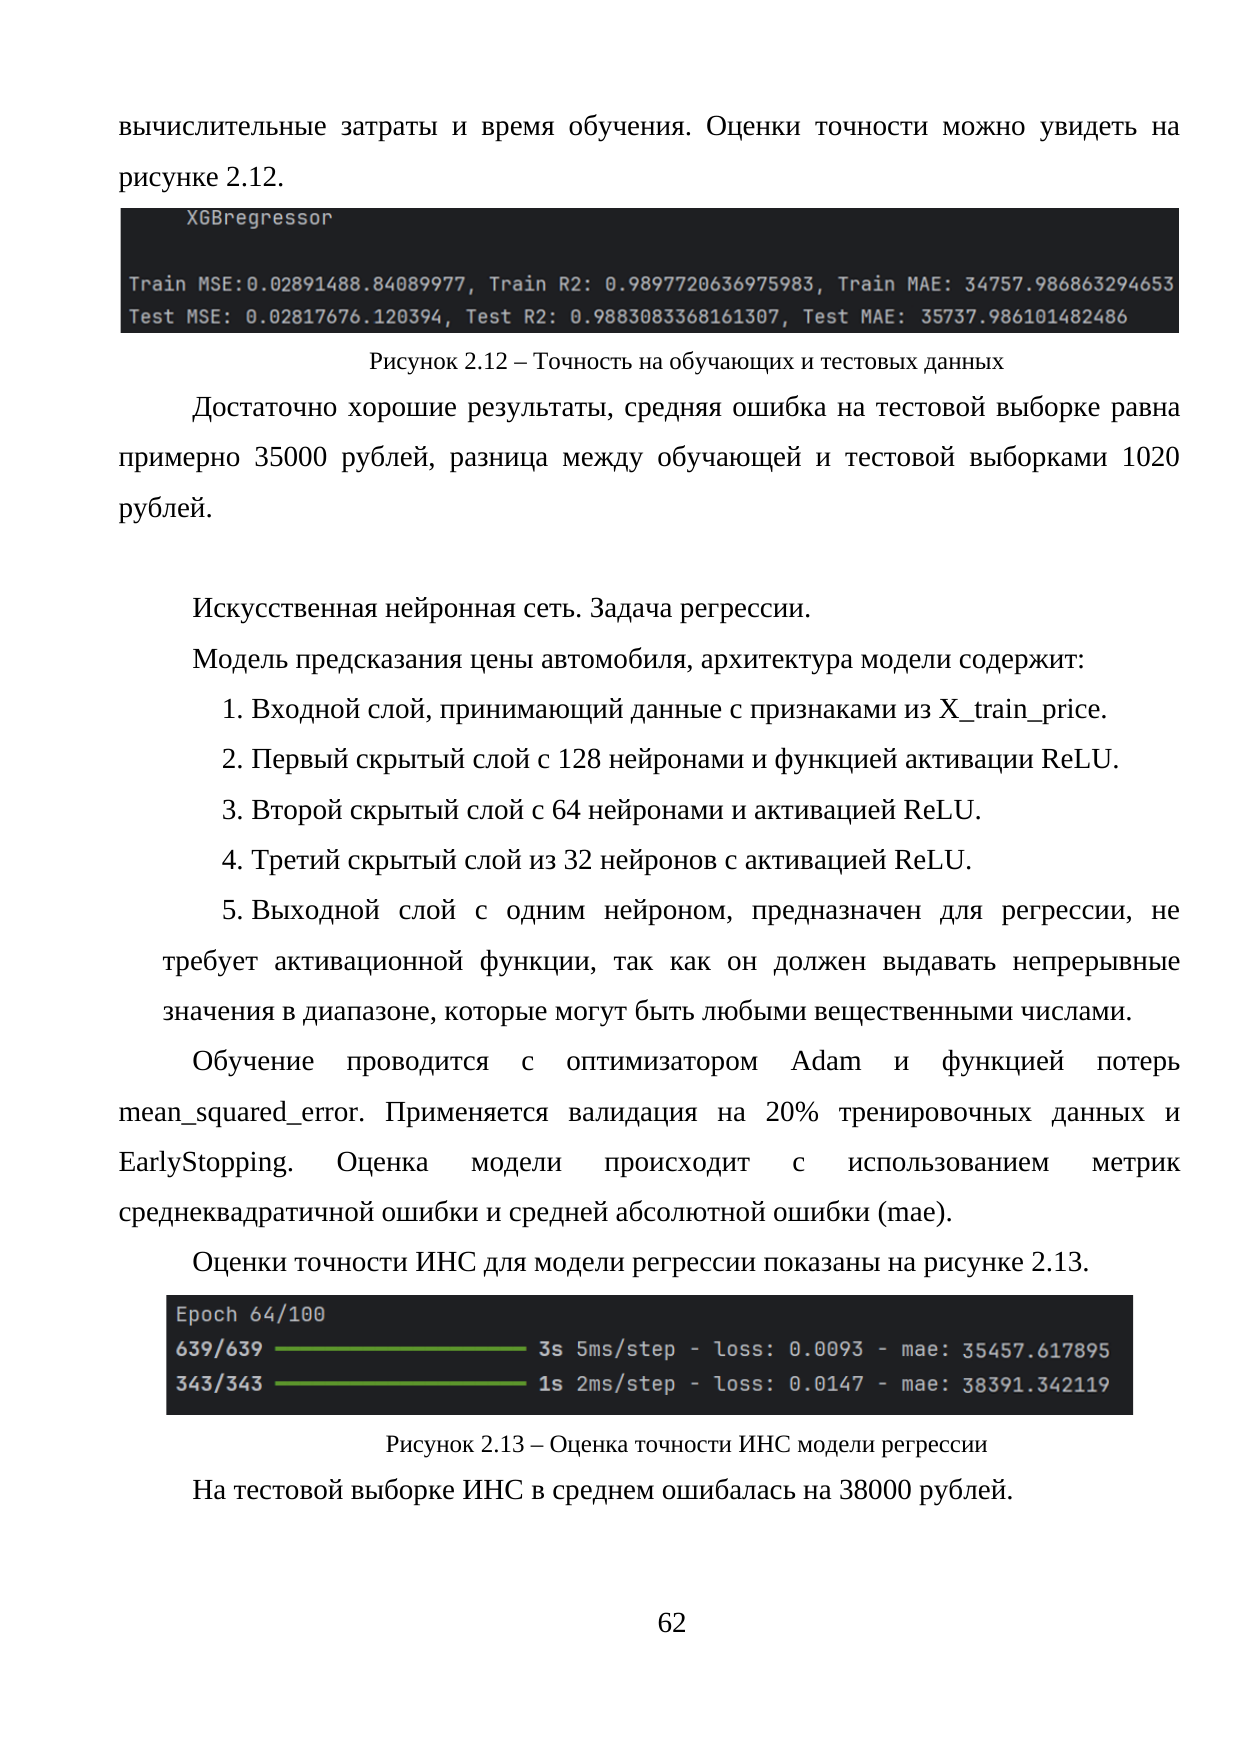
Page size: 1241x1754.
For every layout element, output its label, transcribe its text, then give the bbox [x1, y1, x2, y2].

text Искусственная нейронная сеть. Задача регрессии. [118, 591, 1181, 624]
list Третий скрытый слой из 32 нейронов с активацией ReLU. [162, 842, 1181, 876]
list Выходной слой с одним нейроном, предназначен для регрессии, не требует активационной функции, так как он должен выдавать непрерывные значения в диапазоне, которые могут быть любыми вещественными числами. [162, 892, 1181, 1027]
text Модель предсказания цены автомобиля, архитектура модели содержит: [118, 641, 1181, 674]
list Второй скрытый слой с 64 нейронами и активацией ReLU. [162, 792, 1181, 825]
text На тестовой выборке ИНС в среднем ошибалась на 38000 рублей. [118, 1472, 1181, 1505]
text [118, 108, 1181, 192]
text Рисунок 2.13 – Оценка точности ИНС модели регрессии [118, 1429, 1181, 1457]
text Оценки точности ИНС для модели регрессии показаны на рисунке 2.13. [118, 1244, 1181, 1278]
picture [120, 208, 1179, 333]
text Рисунок 2.12 – Точность на обучающих и тестовых данных [118, 346, 1181, 375]
list Первый скрытый слой с 128 нейронами и функцией активации ReLU. [162, 741, 1181, 775]
text Достаточно хорошие результаты, средняя ошибка на тестовой выборке равна примерно 35000 рублей, разница между обучающей и тестовой выборками 1020 рублей. [118, 389, 1181, 523]
list Входной слой, принимающий данные с признаками из X_train_price. [162, 691, 1181, 725]
text Обучение проводится с оптимизатором Adam и функцией потерь mean_squared_error. Применяется валидация на 20% тренировочных данных и EarlyStopping. Оценка модели происходит с использованием метрик среднеквадратичной ошибки и средней абсолютной ошибки (mae). [118, 1043, 1181, 1228]
picture [166, 1295, 1134, 1415]
